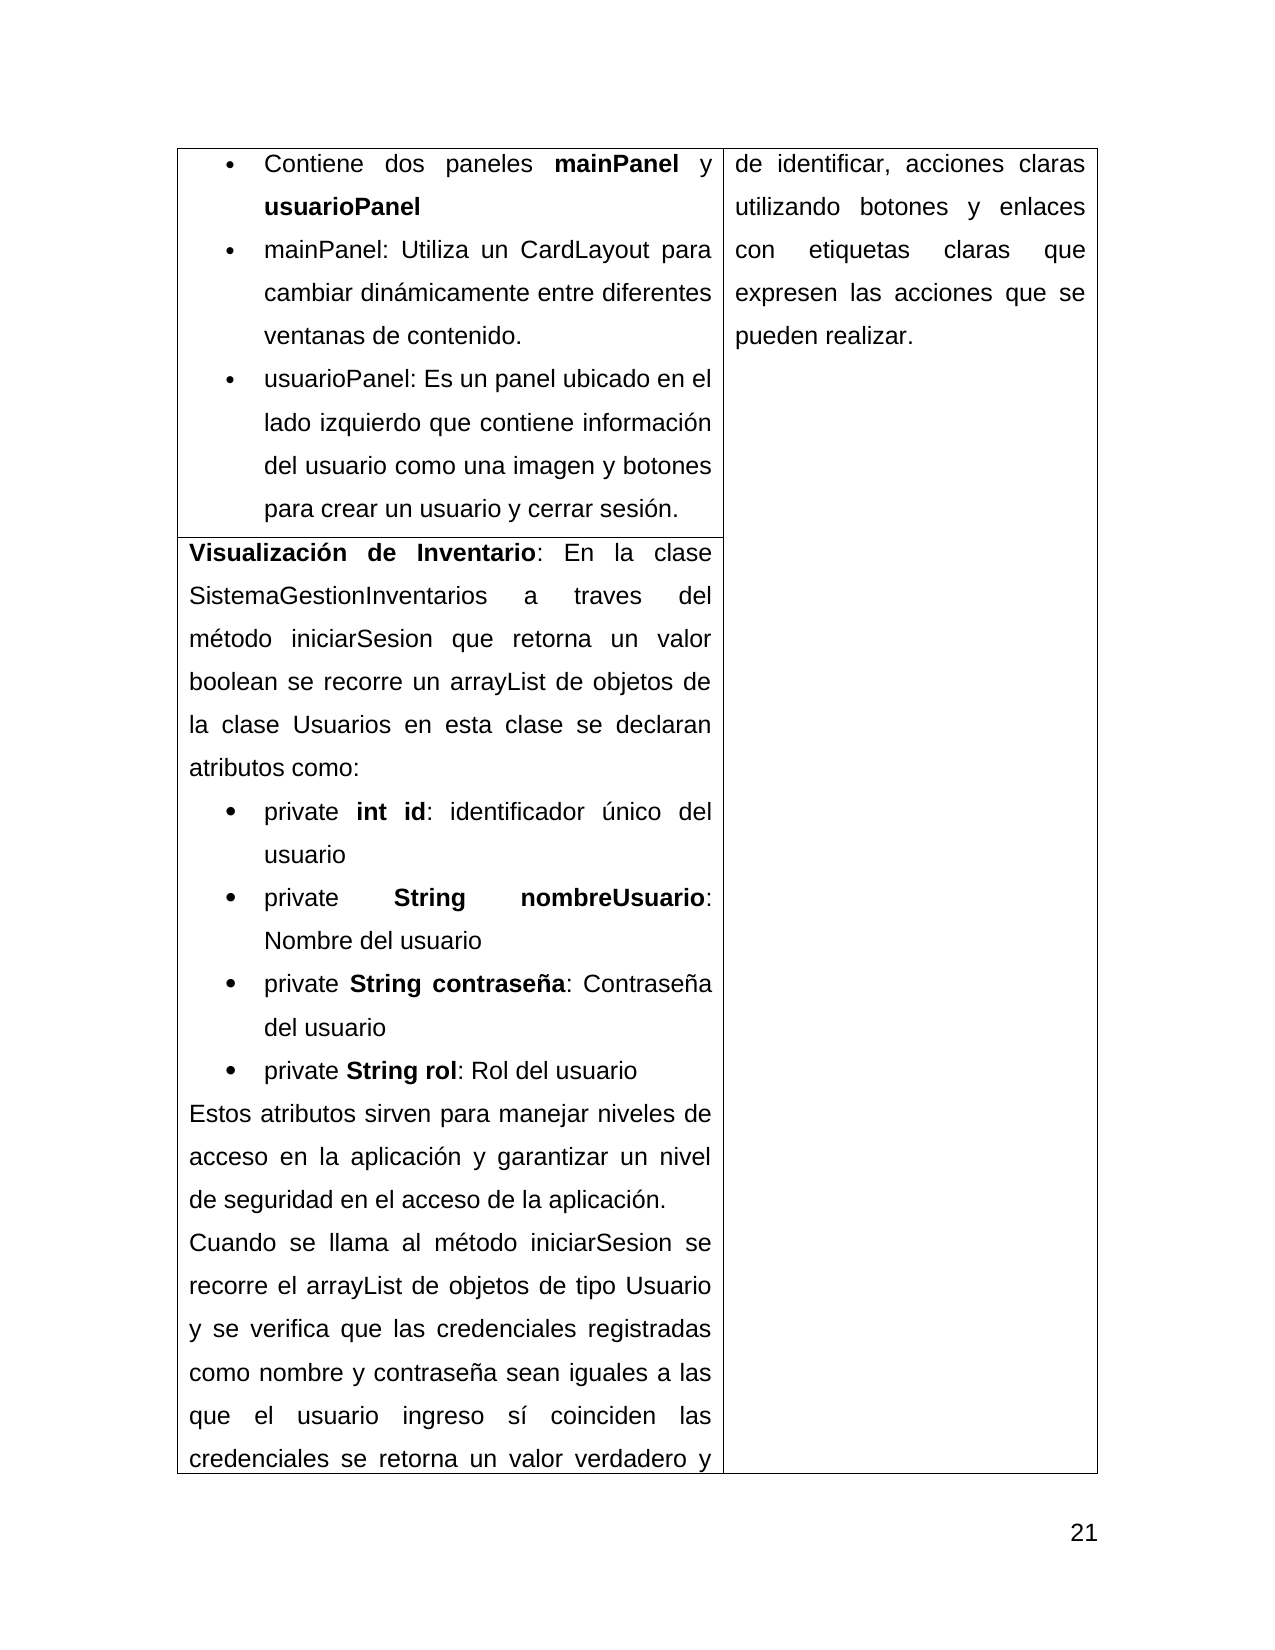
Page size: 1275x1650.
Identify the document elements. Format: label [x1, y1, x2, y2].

table_cell [178, 149, 723, 537]
table_cell [724, 149, 1097, 1473]
table_cell [178, 538, 723, 1473]
